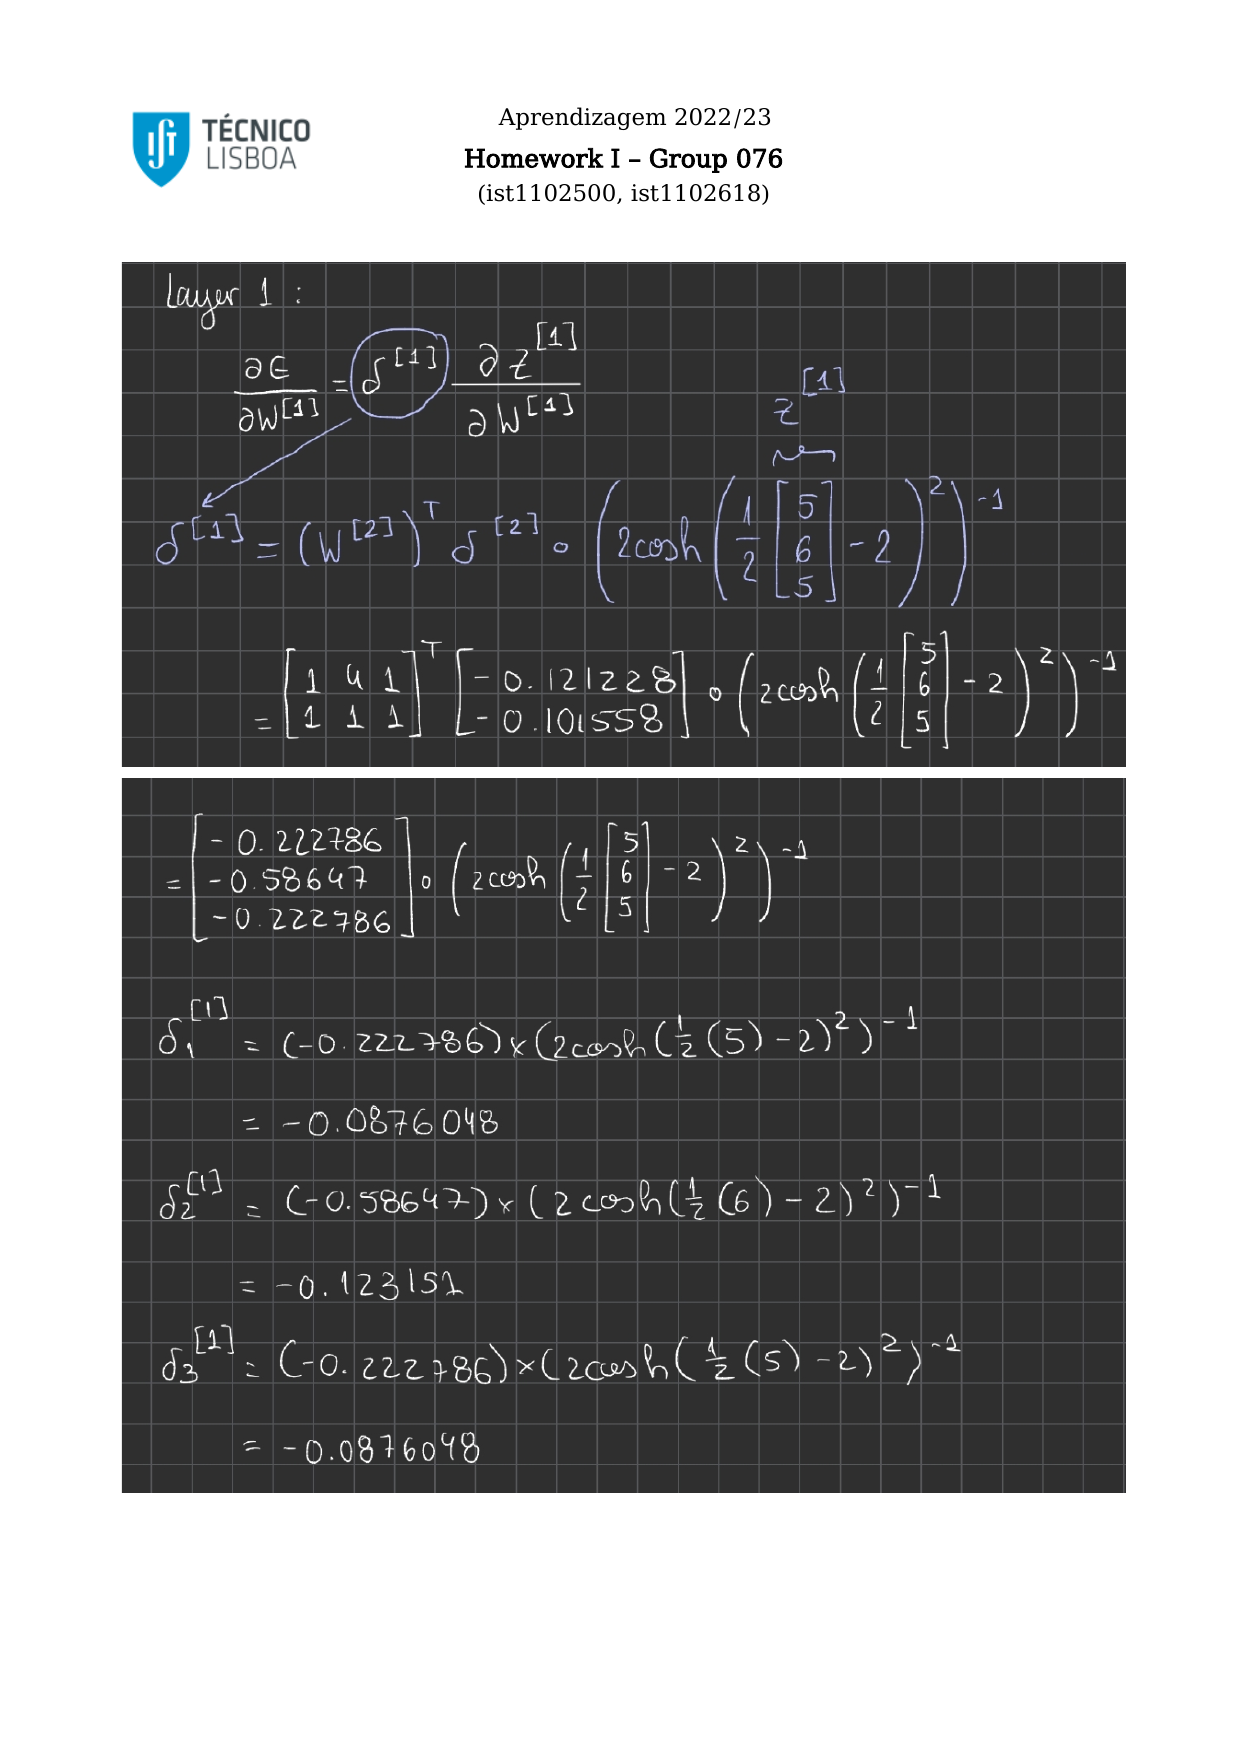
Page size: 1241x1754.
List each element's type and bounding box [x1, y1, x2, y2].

picture [121, 262, 1126, 767]
picture [121, 778, 1126, 1493]
picture [121, 103, 320, 197]
